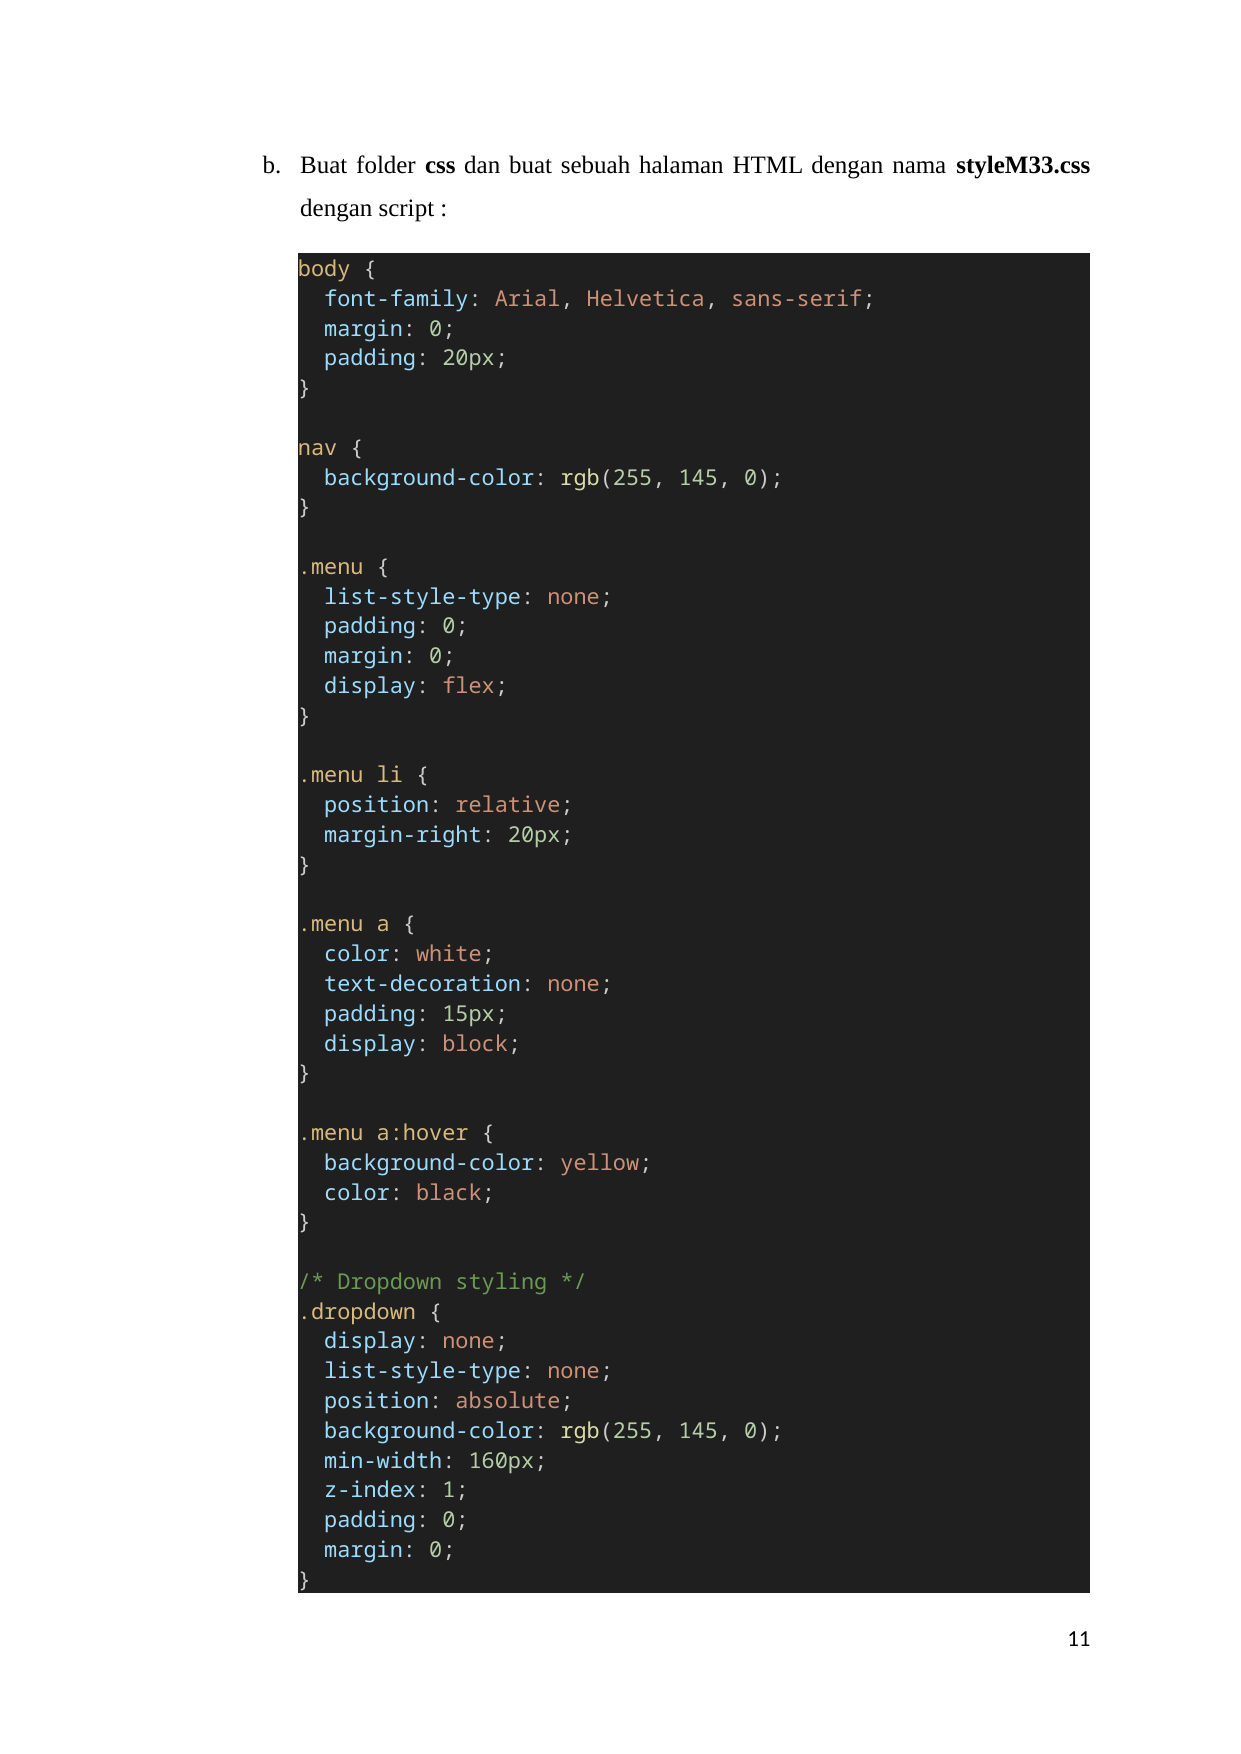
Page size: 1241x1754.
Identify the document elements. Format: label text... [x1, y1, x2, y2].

text .menu a { [298, 908, 1090, 938]
text } [298, 1057, 1090, 1087]
text body { [298, 253, 1090, 283]
text } [298, 1564, 1090, 1593]
text list-style-type: none; [298, 1355, 1090, 1385]
text position: absolute; [298, 1385, 1090, 1415]
text background-color: rgb(255, 145, 0); [298, 461, 1090, 491]
text list-style-type: none; [298, 581, 1090, 610]
text display: none; [298, 1325, 1090, 1355]
text color: white; [298, 938, 1090, 968]
text padding: 0; [298, 610, 1090, 640]
text } [298, 849, 1090, 878]
text color: black; [298, 1176, 1090, 1206]
text } [298, 700, 1090, 729]
text font-family: Arial, Helvetica, sans-serif; [298, 283, 1090, 312]
text z-index: 1; [298, 1474, 1090, 1504]
text margin: 0; [298, 1534, 1090, 1564]
text padding: 20px; [298, 342, 1090, 372]
text } [298, 491, 1090, 521]
text margin-right: 20px; [298, 819, 1090, 849]
text } [298, 372, 1090, 402]
text .menu a:hover { [298, 1117, 1090, 1147]
text text-decoration: none; [298, 968, 1090, 998]
text .menu { [298, 551, 1090, 581]
list Buat folder css dan buat sebuah halaman HTML dengan nama styleM33.css dengan script : [262, 150, 1090, 222]
text padding: 0; [298, 1504, 1090, 1534]
text display: flex; [298, 670, 1090, 700]
text background-color: yellow; [298, 1147, 1090, 1176]
text padding: 15px; [298, 998, 1090, 1027]
text .dropdown { [298, 1296, 1090, 1325]
text nav { [298, 432, 1090, 461]
text display: block; [298, 1027, 1090, 1057]
text /* Dropdown styling */ [298, 1266, 1090, 1296]
text min-width: 160px; [298, 1444, 1090, 1474]
text background-color: rgb(255, 145, 0); [298, 1415, 1090, 1444]
text } [298, 1206, 1090, 1236]
text margin: 0; [298, 640, 1090, 670]
text .menu li { [298, 759, 1090, 789]
text position: relative; [298, 789, 1090, 819]
text margin: 0; [298, 312, 1090, 342]
